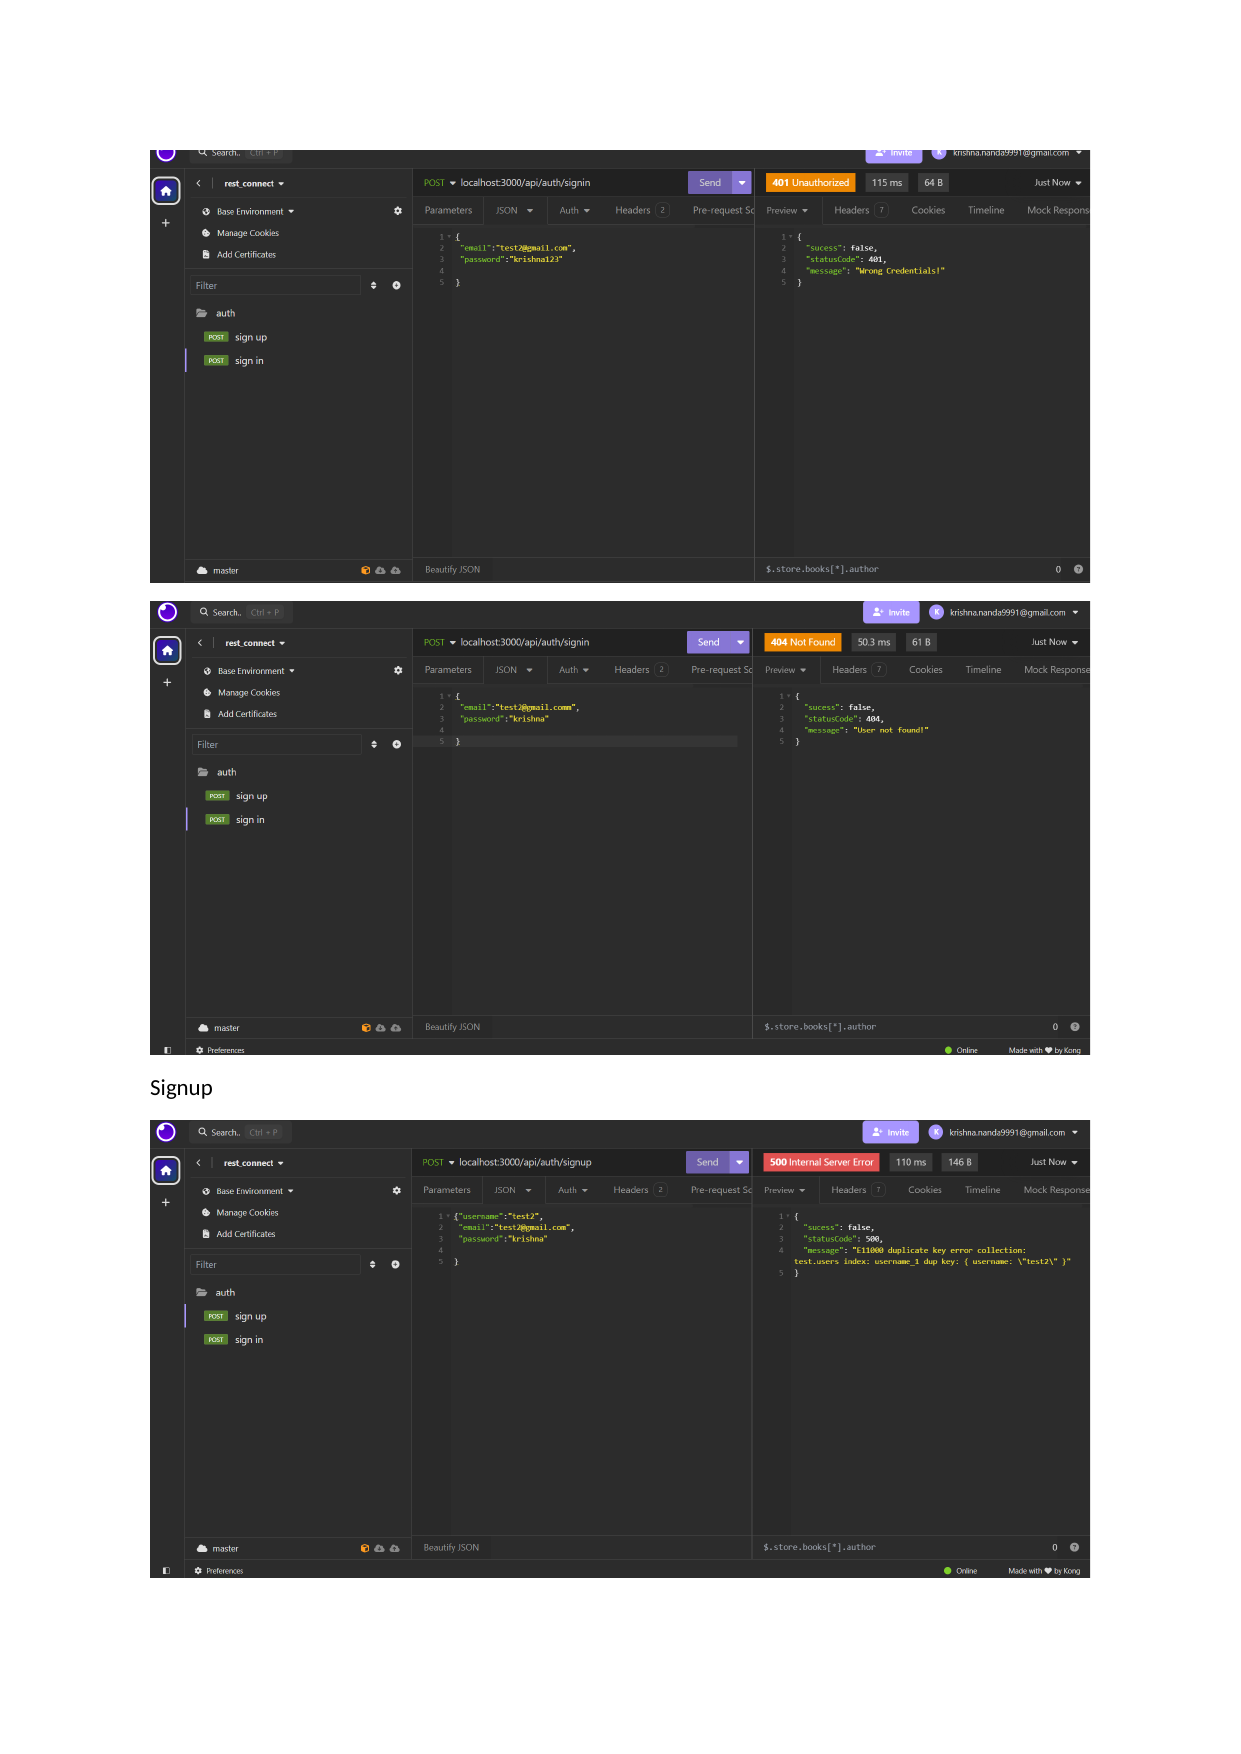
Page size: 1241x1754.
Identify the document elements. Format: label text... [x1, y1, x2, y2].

picture [150, 1120, 1091, 1578]
picture [150, 601, 1091, 1055]
text Signup [150, 1073, 1090, 1101]
picture [150, 150, 1091, 583]
